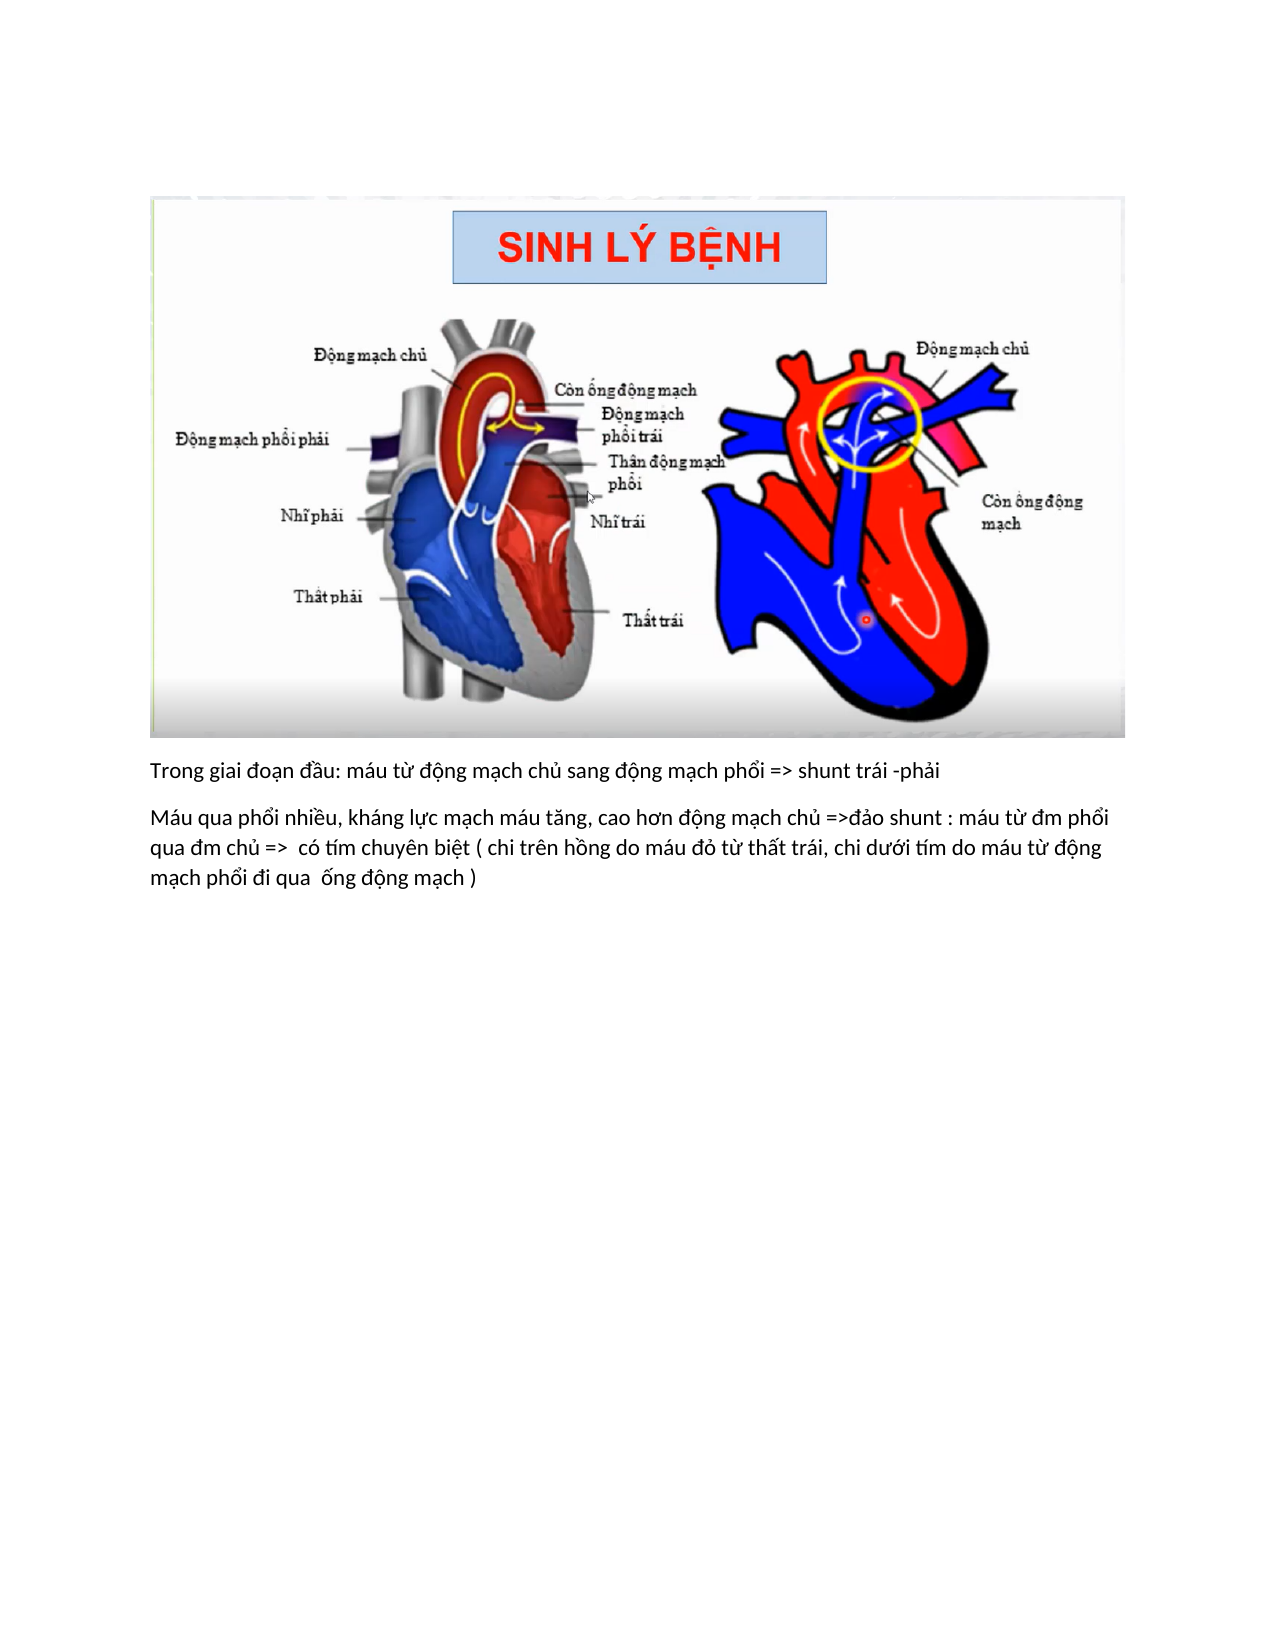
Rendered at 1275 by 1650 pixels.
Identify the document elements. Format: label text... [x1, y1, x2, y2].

text Trong giai đoạn đầu: máu từ động mạch chủ sang động mạch phổi => shunt trái -phải [150, 756, 1125, 784]
text Máu qua phổi nhiều, kháng lực mạch máu tăng, cao hơn động mạch chủ =>đảo shunt : máu từ đm phổi qua đm chủ => có tím chuyên biệt ( chi trên hồng do máu đỏ từ thất trái, chi dưới tím do máu từ động mạch phổi đi qua ống động mạch ) [150, 803, 1125, 891]
picture [150, 196, 1125, 738]
